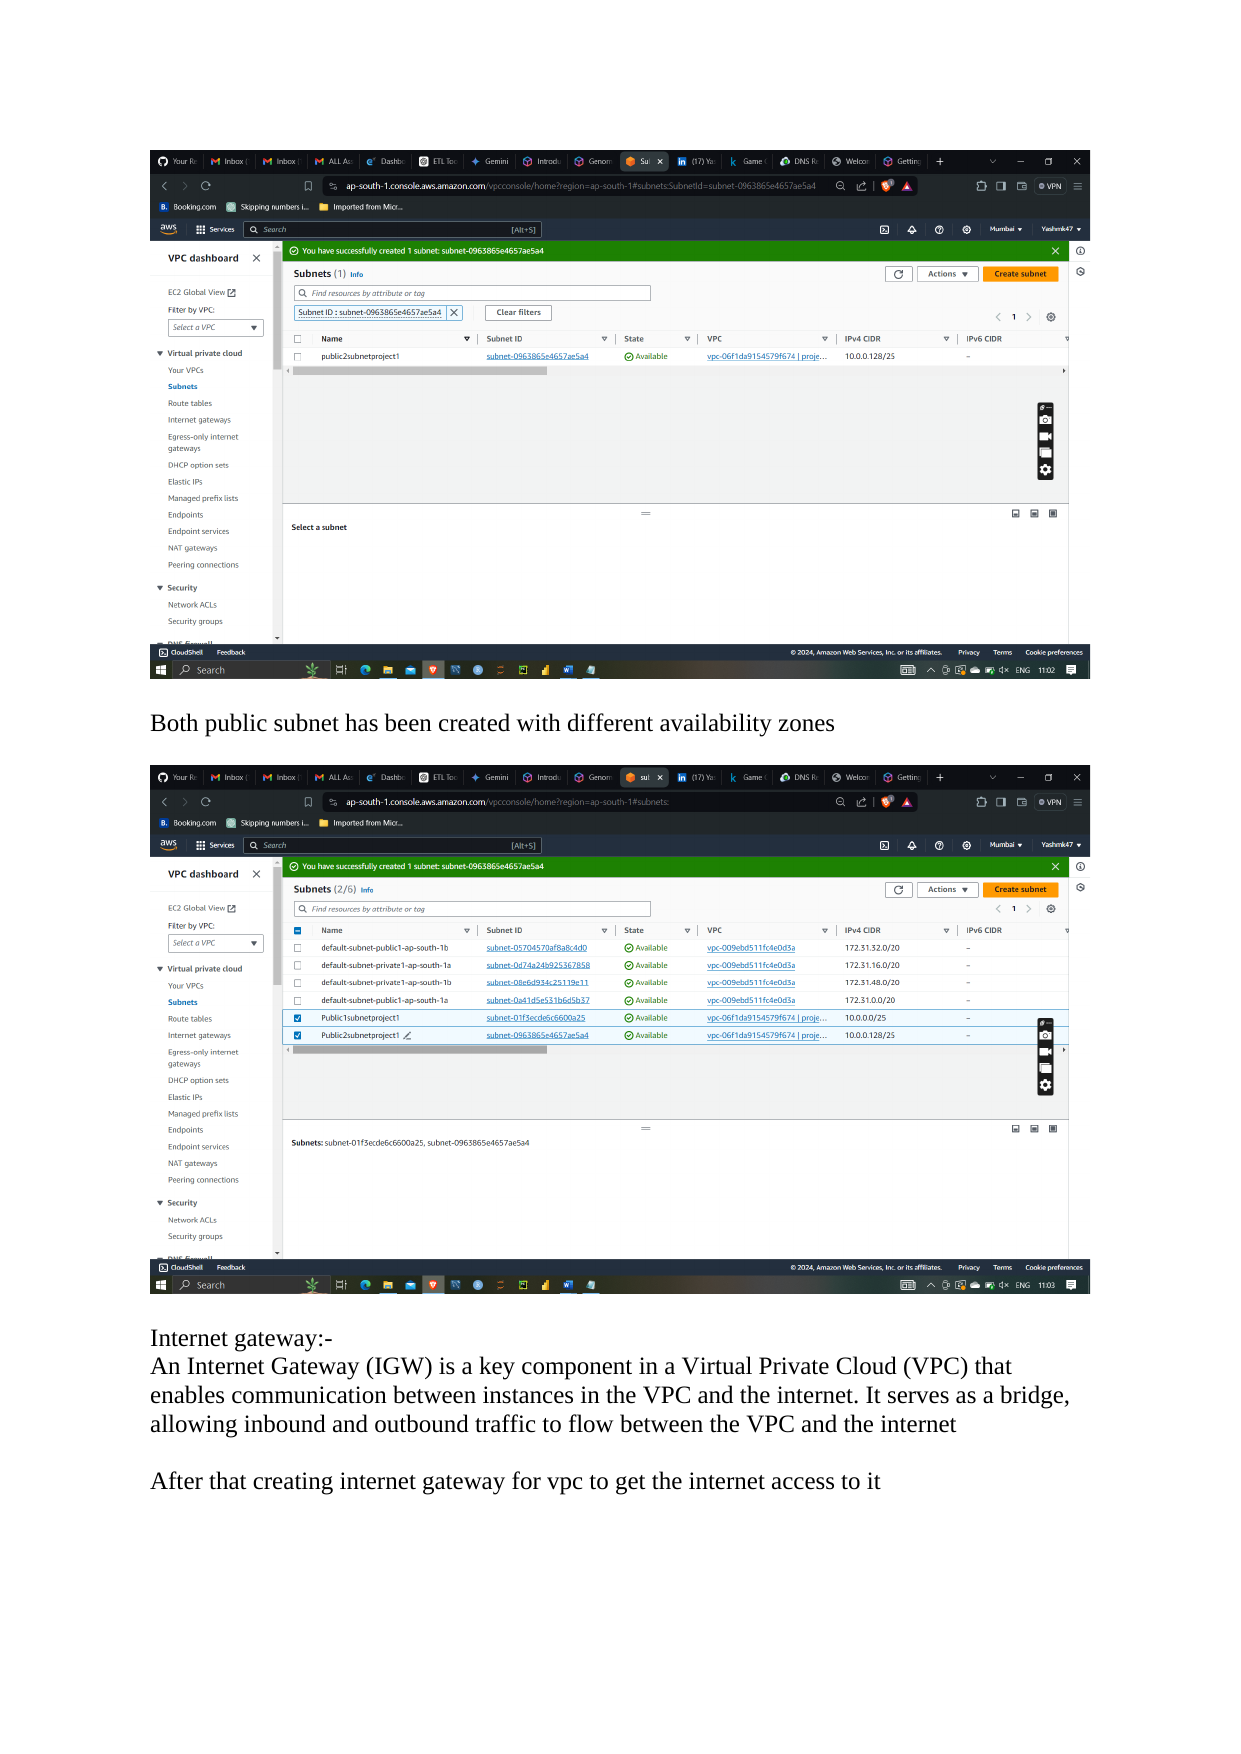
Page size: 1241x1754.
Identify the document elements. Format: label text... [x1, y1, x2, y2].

picture [150, 765, 1091, 1294]
text Internet gateway:- [150, 1323, 1090, 1351]
text Both public subnet has been created with different availability zones [150, 708, 1090, 736]
text After that creating internet gateway for vpc to get the internet access to it [150, 1466, 1090, 1495]
picture [150, 150, 1091, 679]
text An Internet Gateway (IGW) is a key component in a Virtual Private Cloud (VPC) that enables communication between instances in the VPC and the internet. It serves as a bridge, allowing inbound and outbound traffic to flow between the VPC and the internet [150, 1351, 1090, 1438]
